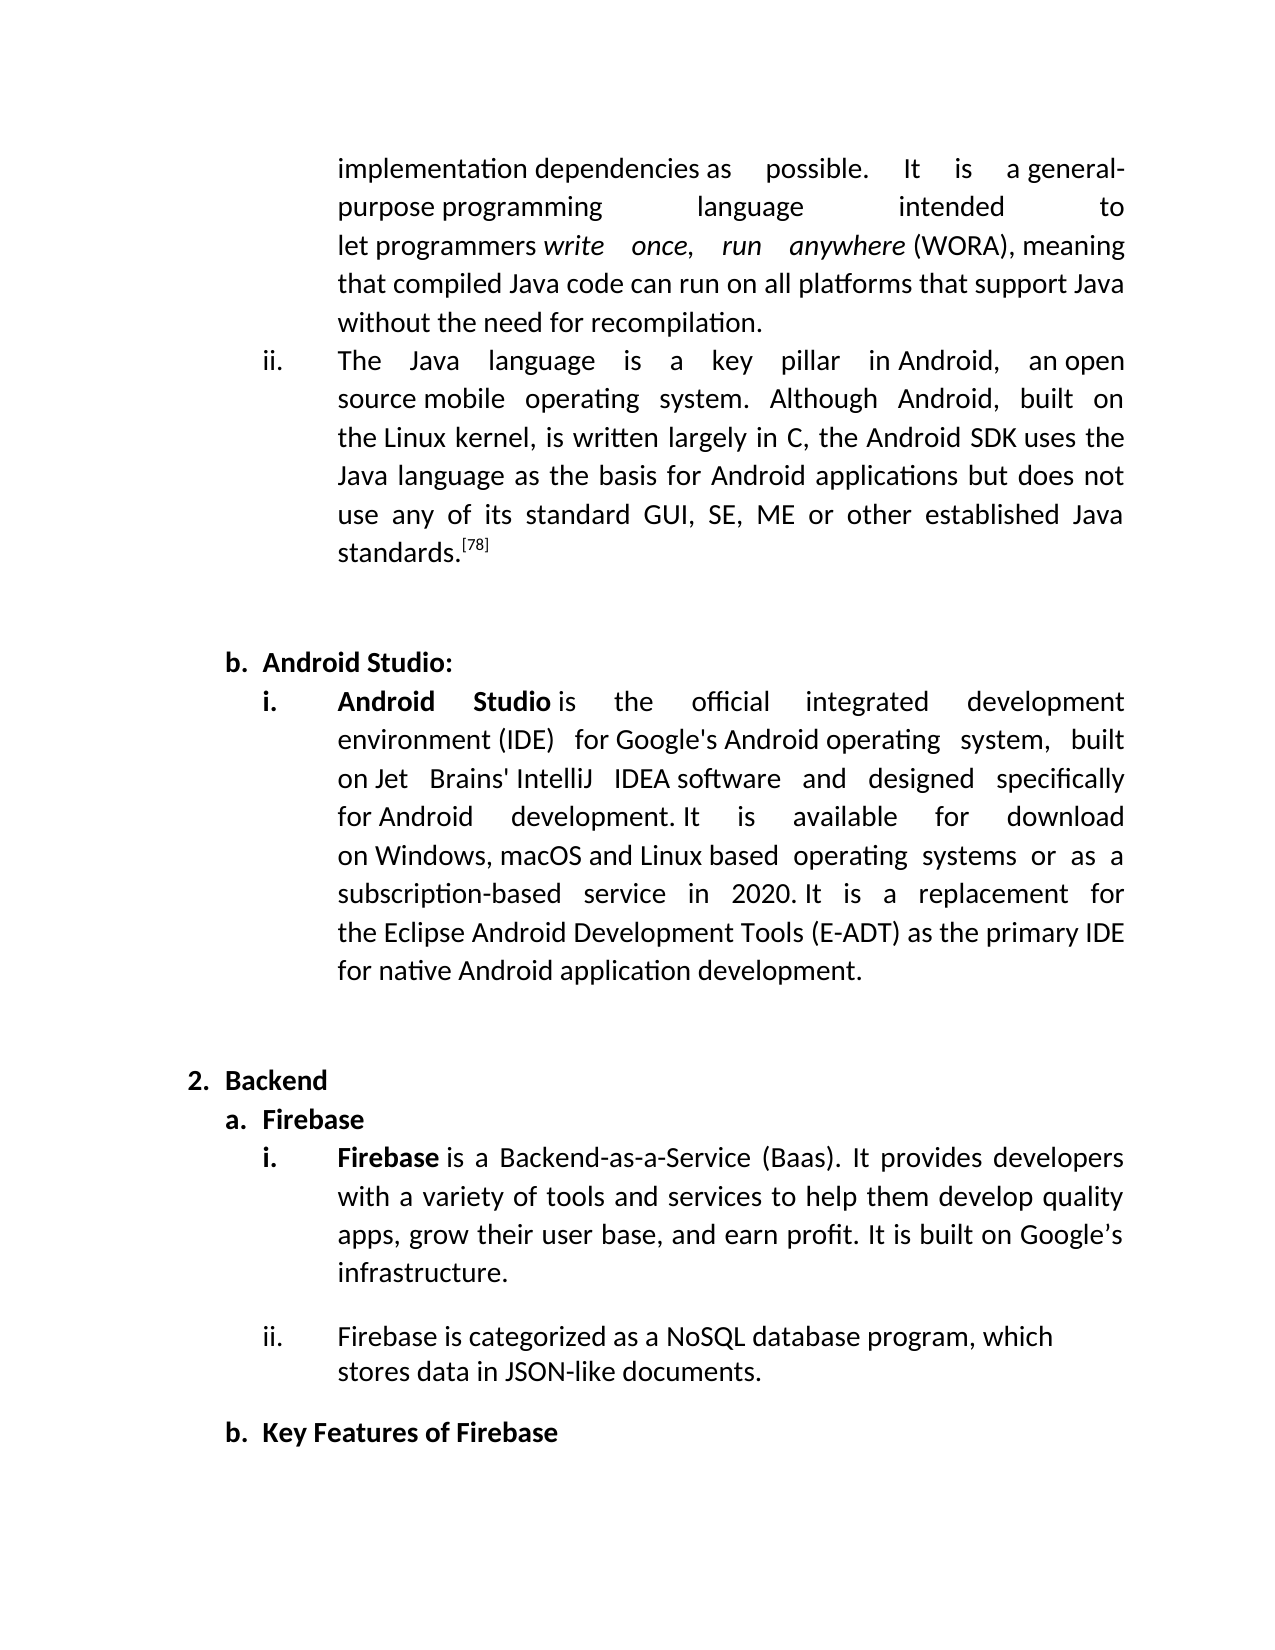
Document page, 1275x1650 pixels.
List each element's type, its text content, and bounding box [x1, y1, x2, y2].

list Android Studio: [225, 644, 1125, 680]
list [262, 150, 1125, 339]
list Android Studio is the official integrated development environment (IDE) for Google's Android operating system, built on Jet Brains' IntelliJ IDEA software and designed specifically for Android development. It is available for download on Windows, macOS and Linux based operating systems or as a subscription-based service in 2020. It is a replacement for the Eclipse Android Development Tools (E-ADT) as the primary IDE for native Android application development. [262, 683, 1125, 988]
list Backend [187, 1062, 1125, 1098]
list The Java language is a key pillar in Android, an open source mobile operating system. Although Android, built on the Linux kernel, is written largely in C, the Android SDK uses the Java language as the basis for Android applications but does not use any of its standard GUI, SE, ME or other established Java standards.[78] [262, 342, 1125, 570]
list Firebase is a Backend-as-a-Service (Baas). It provides developers with a variety of tools and services to help them develop quality apps, grow their user base, and earn profit. It is built on Google’s infrastructure. [262, 1139, 1125, 1290]
list Key Features of Firebase [225, 1414, 1125, 1450]
list Firebase [225, 1101, 1125, 1136]
list Firebase is categorized as a NoSQL database program, which stores data in JSON-like documents. [262, 1318, 1125, 1389]
